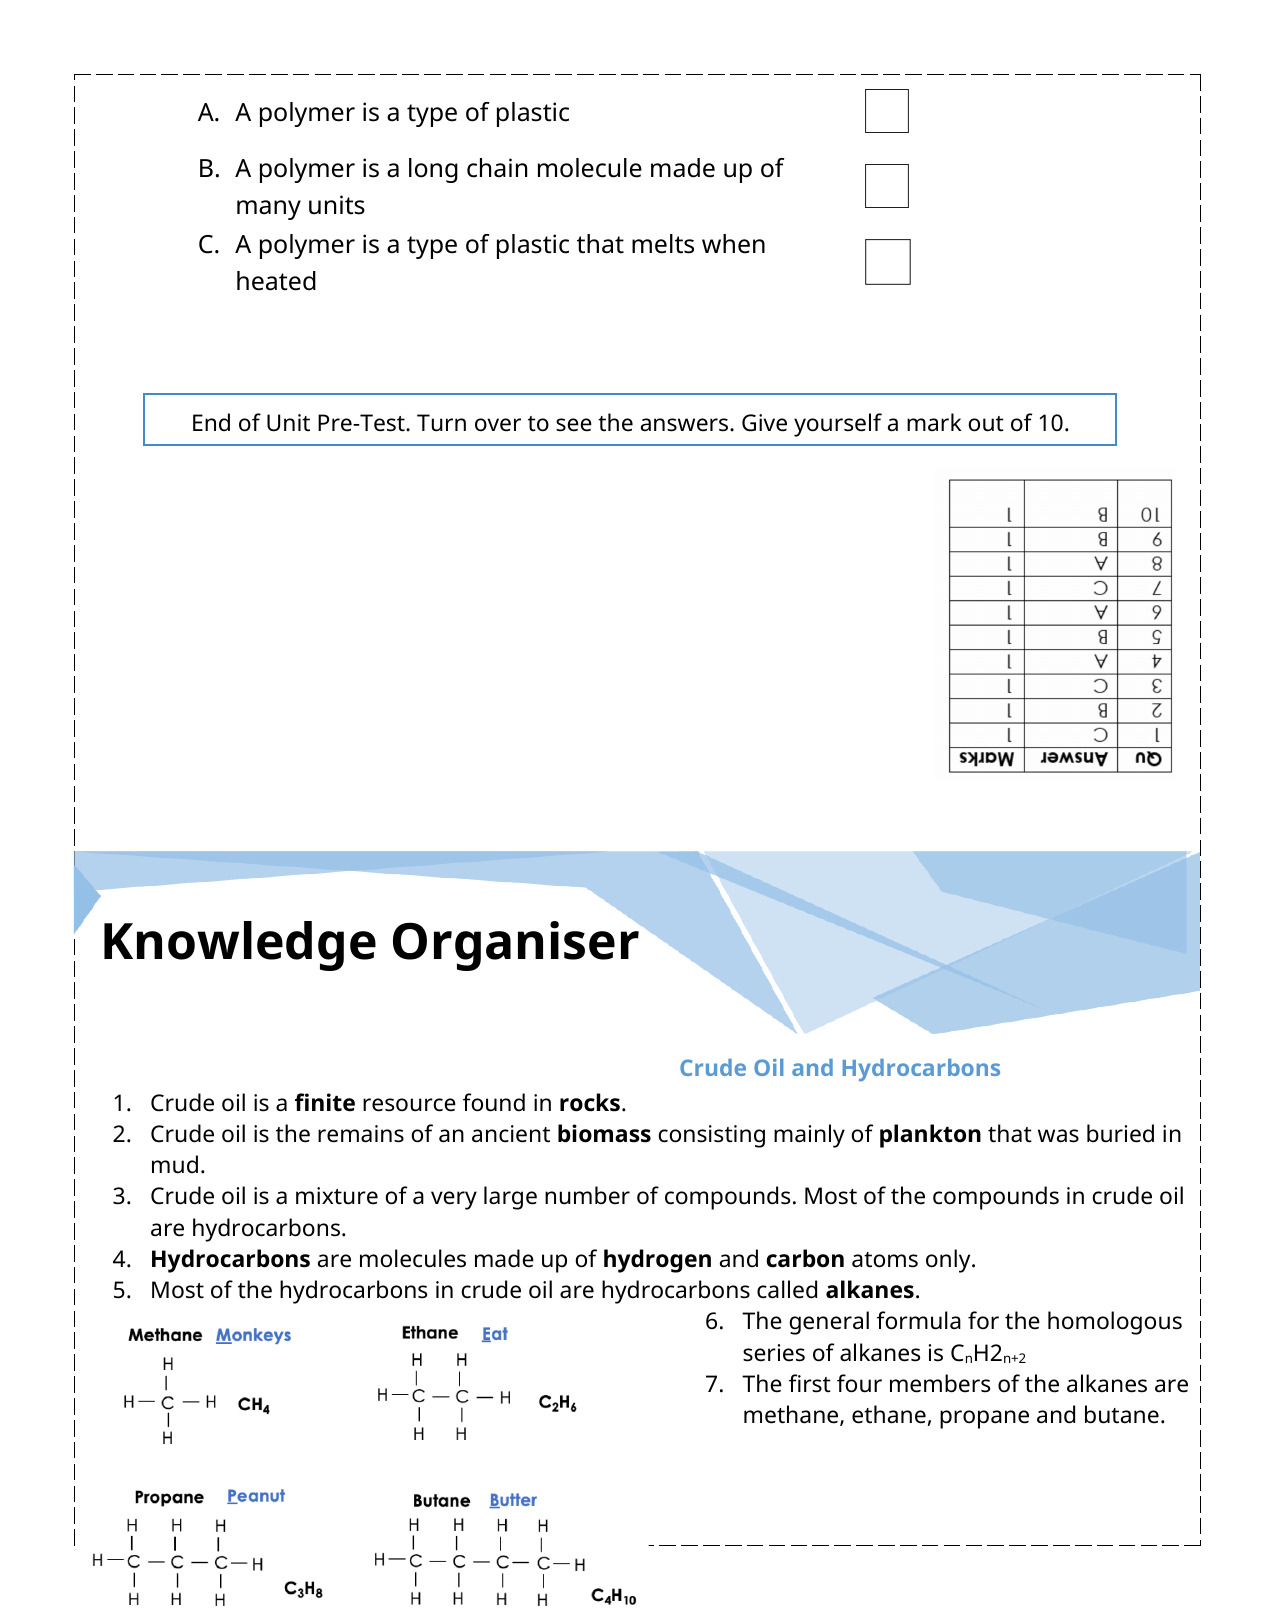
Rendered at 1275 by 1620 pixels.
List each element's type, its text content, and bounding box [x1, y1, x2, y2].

list Crude oil is a mixture of a very large number of compounds. Most of the compounds in crude oil are hydrocarbons. [112, 1180, 1200, 1243]
picture [936, 469, 1175, 780]
picture [862, 162, 913, 211]
picture [75, 1320, 649, 1620]
picture [862, 87, 913, 136]
table_cell A polymer is a long chain molecule made up of many units [149, 150, 851, 225]
picture [73, 851, 1200, 1034]
text Crude Oil and Hydrocarbons [75, 1034, 1200, 1083]
list Hydrocarbons are molecules made up of hydrogen and carbon atoms only. [112, 1243, 1200, 1274]
table_cell [851, 225, 964, 302]
list Most of the hydrocarbons in crude oil are hydrocarbons called alkanes. [112, 1274, 1200, 1305]
list Crude oil is the remains of an ancient biomass consisting mainly of plankton that was buried in mud. [112, 1118, 1200, 1180]
list The general formula for the homologous series of alkanes is CnH2n+2 [112, 1305, 1200, 1368]
table_cell [851, 150, 964, 225]
picture [862, 237, 915, 288]
table_cell A polymer is a type of plastic that melts when heated [149, 225, 851, 302]
list The first four members of the alkanes are methane, ethane, propane and butane. [649, 1368, 1200, 1430]
list Crude oil is a finite resource found in rocks. [112, 1086, 1200, 1118]
table_header A polymer is a type of plastic [149, 75, 851, 150]
table_header [851, 75, 964, 150]
